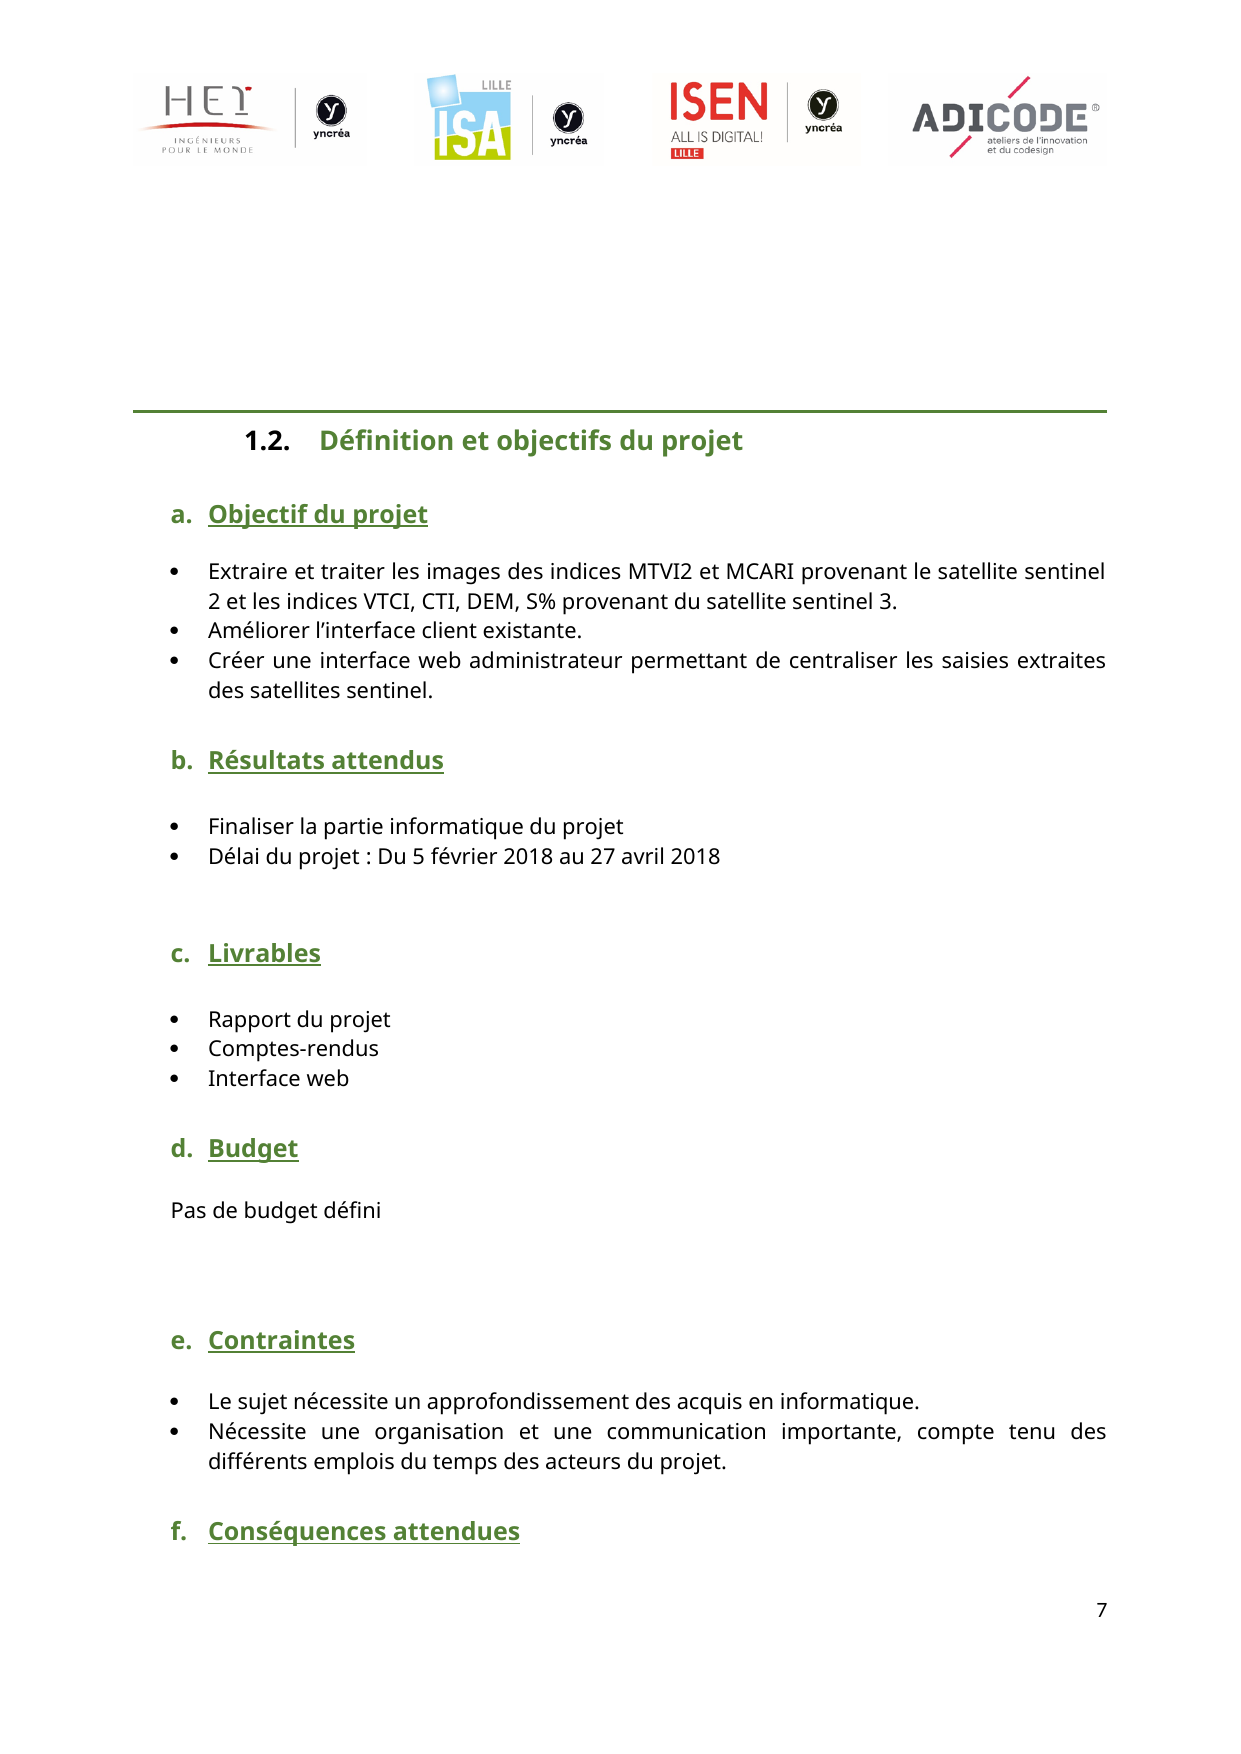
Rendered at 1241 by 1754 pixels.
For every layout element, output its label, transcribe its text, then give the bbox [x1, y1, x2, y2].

text Pas de budget défini [133, 1195, 1107, 1225]
picture [132, 73, 1108, 166]
subtitle Contraintes [170, 1322, 1107, 1356]
subtitle Budget [170, 1131, 1107, 1165]
subtitle Objectif du projet [170, 497, 1107, 531]
list Rapport du projet [170, 1003, 1107, 1033]
list Nécessite une organisation et une communication importante, compte tenu des différents emplois du temps des acteurs du projet. [170, 1416, 1107, 1476]
list Finaliser la partie informatique du projet [170, 811, 1107, 841]
list Interface web [170, 1063, 1107, 1093]
list Améliorer l’interface client existante. [170, 615, 1107, 645]
subtitle Livrables [170, 935, 1107, 969]
subtitle Conséquences attendues [170, 1514, 1107, 1548]
subtitle Définition et objectifs du projet [244, 422, 1107, 458]
list Extraire et traiter les images des indices MTVI2 et MCARI provenant le satellite sentinel 2 et les indices VTCI, CTI, DEM, S% provenant du satellite sentinel 3. [170, 556, 1107, 615]
subtitle Résultats attendus [170, 743, 1107, 777]
list Créer une interface web administrateur permettant de centraliser les saisies extraites des satellites sentinel. [170, 645, 1107, 705]
list Le sujet nécessite un approfondissement des acquis en informatique. [170, 1386, 1107, 1416]
list Comptes-rendus [170, 1033, 1107, 1063]
list Délai du projet : Du 5 février 2018 au 27 avril 2018 [170, 841, 1107, 871]
